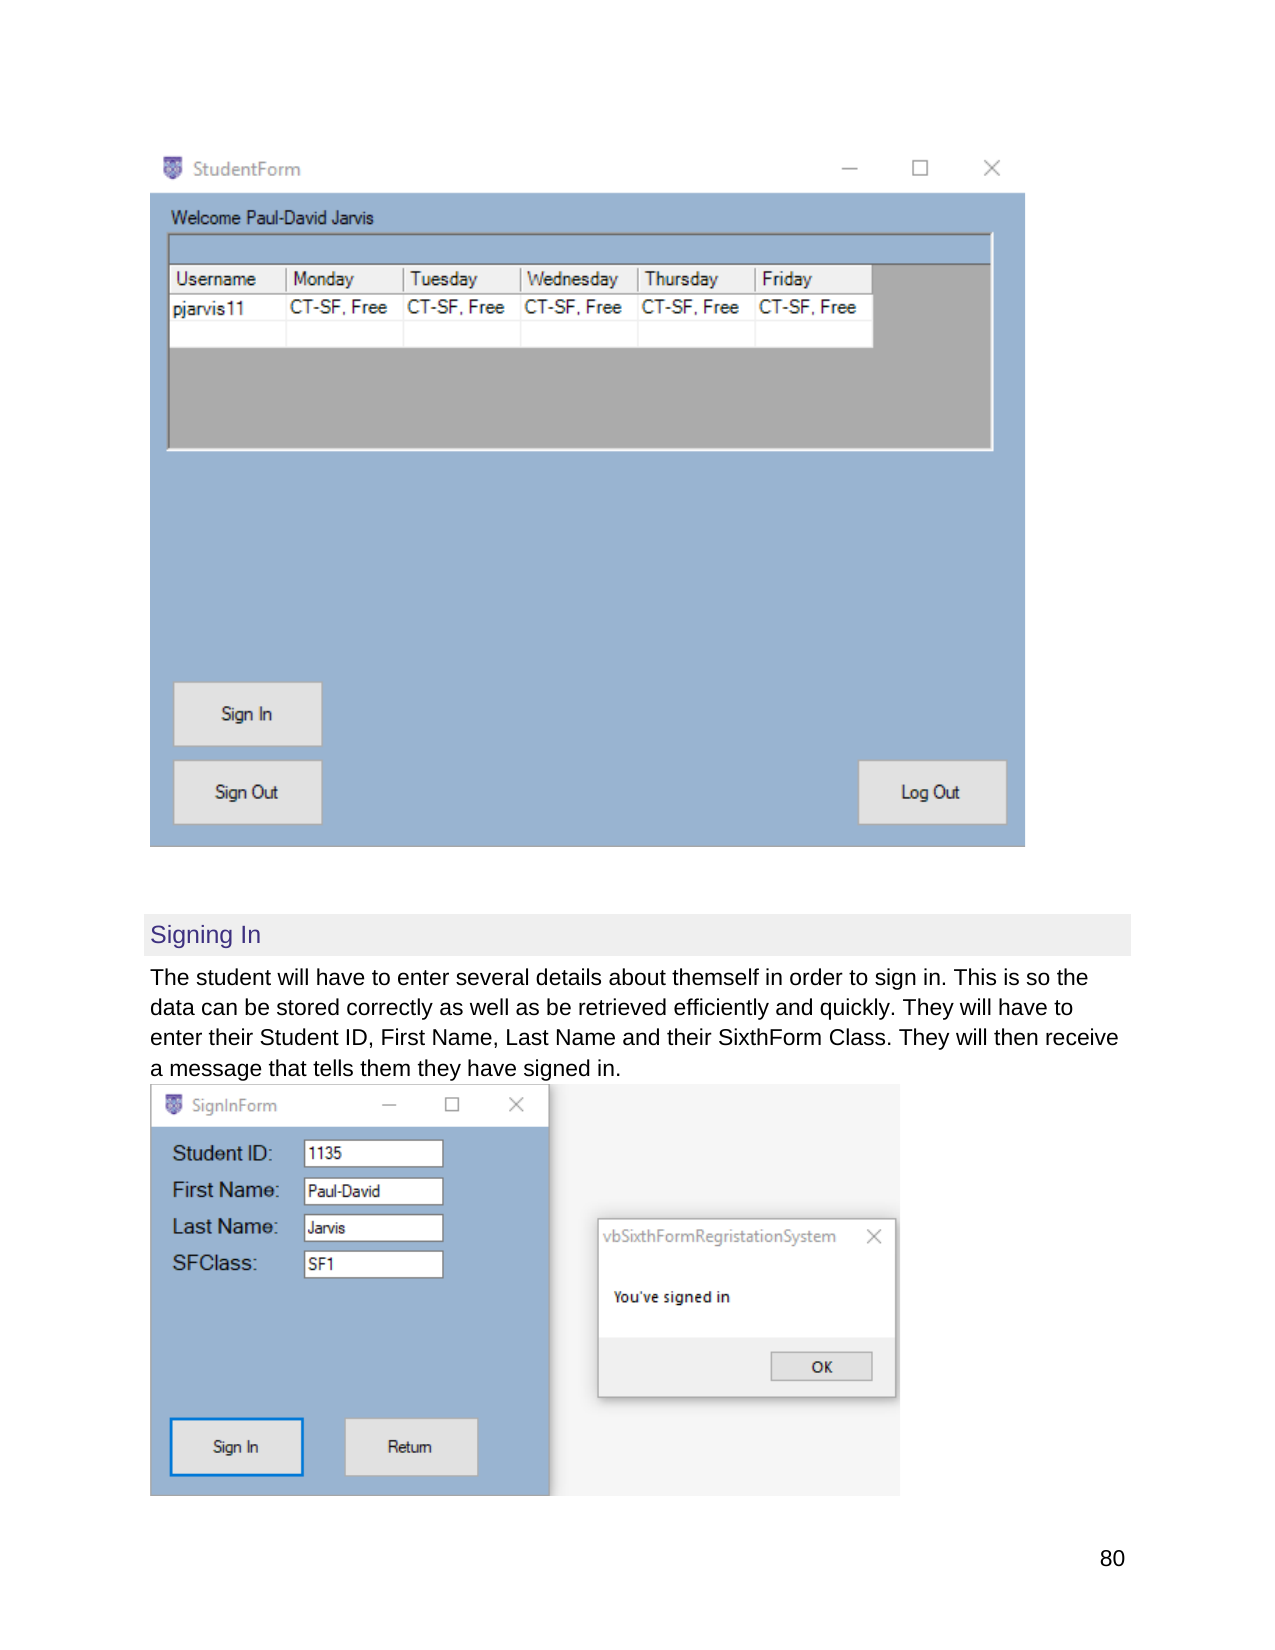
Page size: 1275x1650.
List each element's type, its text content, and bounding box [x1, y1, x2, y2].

picture [150, 1084, 901, 1496]
picture [150, 150, 1025, 847]
text The student will have to enter several details about themself in order to sign in. This is so the data can be stored correctly as well as be retrieved efficiently and quickly. They will have to enter their Student ID, First Name, Last Name and their SixthForm Class. They will then receive a message that tells them they have signed in. [150, 964, 1125, 1081]
subtitle Signing In [146, 916, 1129, 953]
